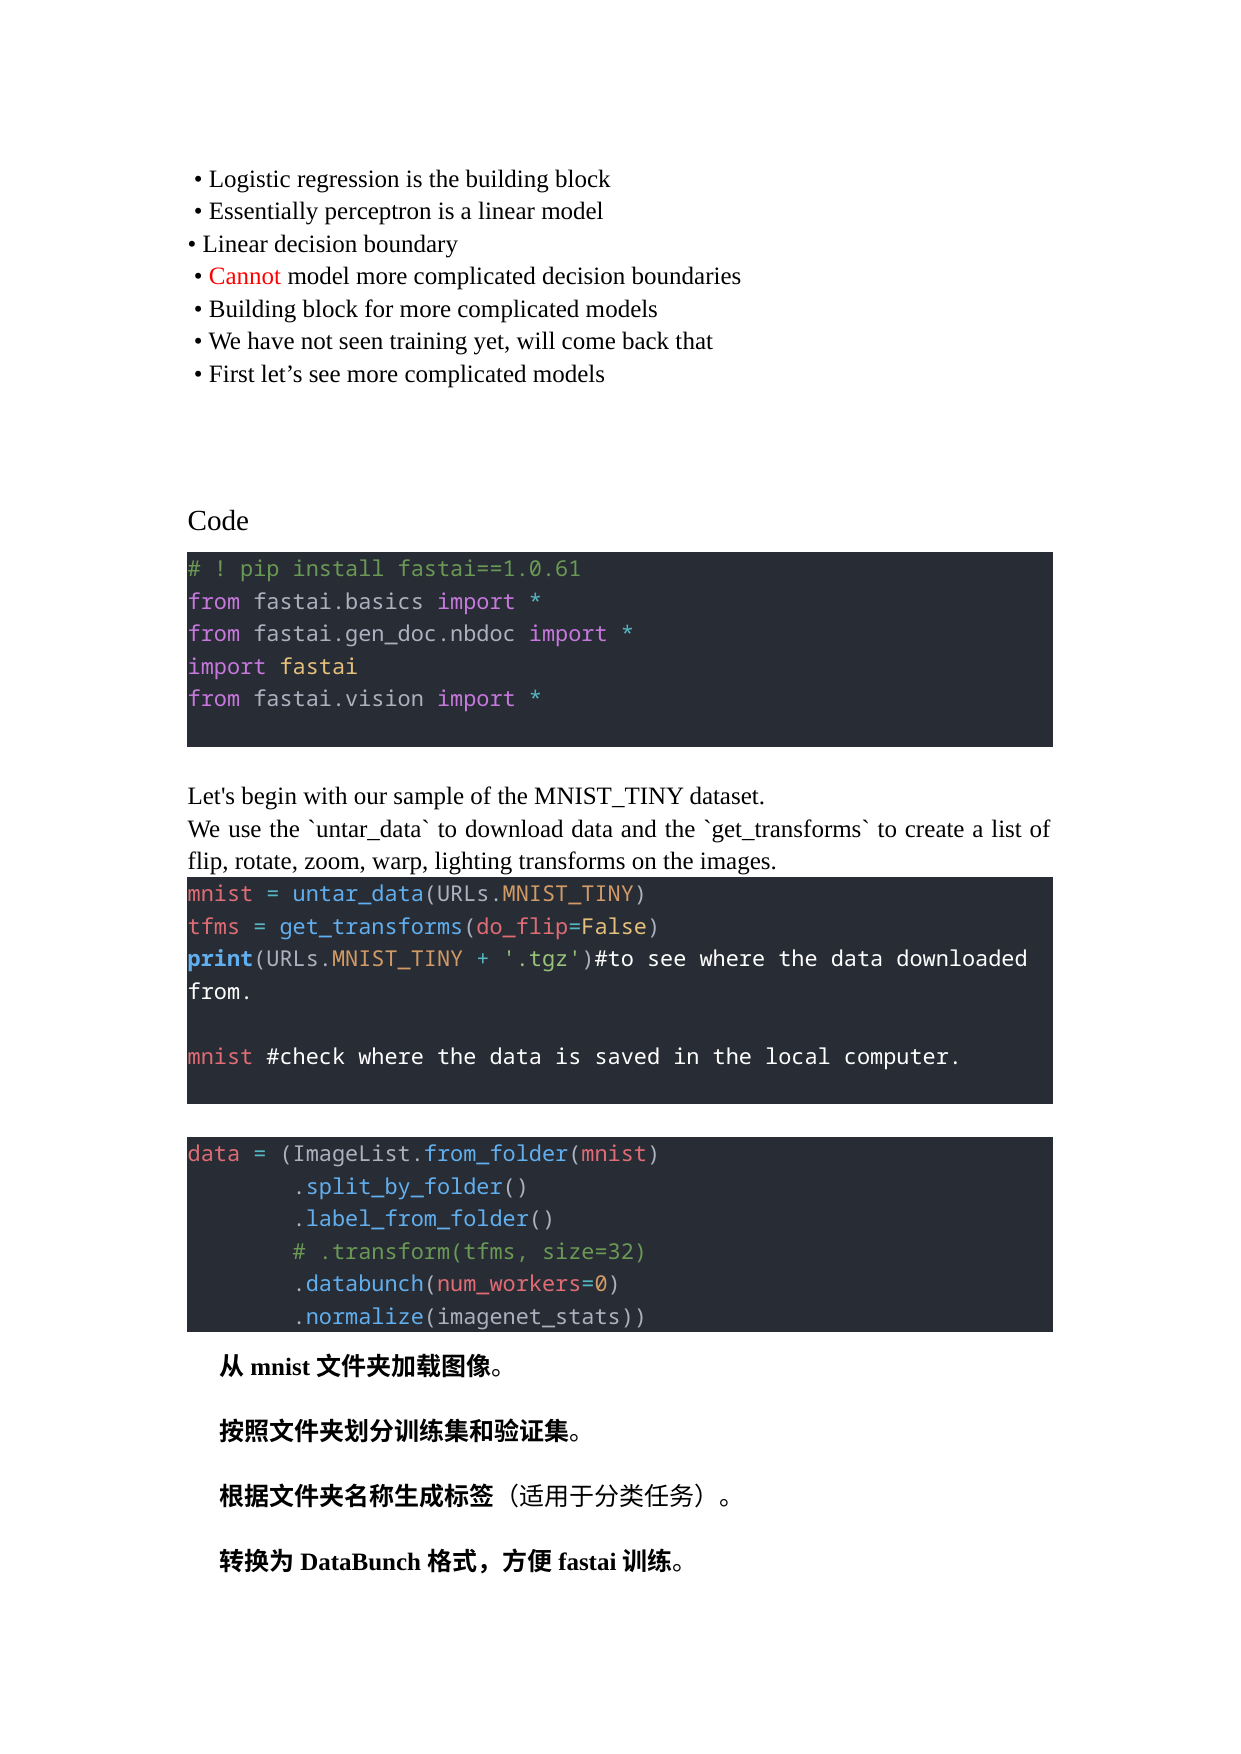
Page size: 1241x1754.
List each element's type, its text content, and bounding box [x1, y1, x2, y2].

text Let's begin with our sample of the MNIST_TINY dataset. [187, 779, 1053, 812]
text # ! pip install fastai==1.0.61 [187, 552, 1053, 584]
text .split_by_folder() [187, 1169, 1053, 1202]
text .normalize(imagenet_stats)) [187, 1299, 1053, 1332]
text print(URLs.MNIST_TINY + '.tgz')#to see where the data downloaded from. [187, 942, 1053, 1007]
text from fastai.gen_doc.nbdoc import * [187, 617, 1053, 649]
text from fastai.basics import * [187, 584, 1053, 617]
text mnist #check where the data is saved in the local computer. [187, 1039, 1053, 1072]
text .label_from_folder() [187, 1202, 1053, 1234]
text  转换为 DataBunch 格式，方便 fastai 训练。 [187, 1527, 1053, 1592]
text  按照文件夹划分训练集和验证集。 [187, 1397, 1053, 1462]
text .databunch(num_workers=0) [187, 1267, 1053, 1299]
text • Logistic regression is the building block [187, 162, 1053, 194]
subtitle Code [187, 487, 1053, 552]
text from fastai.vision import * [187, 682, 1053, 714]
text  根据文件夹名称生成标签（适用于分类任务）。 [187, 1462, 1053, 1527]
text data = (ImageList.from_folder(mnist) [187, 1137, 1053, 1169]
text # .transform(tfms, size=32) [187, 1234, 1053, 1267]
text import fastai [187, 649, 1053, 682]
text mnist = untar_data(URLs.MNIST_TINY) [187, 877, 1053, 909]
text • We have not seen training yet, will come back that [187, 324, 1053, 357]
text tfms = get_transforms(do_flip=False) [187, 909, 1053, 942]
text We use the `untar_data` to download data and the `get_transforms` to create a list of flip, rotate, zoom, warp, lighting transforms on the images. [187, 812, 1053, 877]
text • First let’s see more complicated models [187, 357, 1053, 389]
text • Linear decision boundary [187, 227, 1053, 259]
text • Building block for more complicated models [187, 292, 1053, 324]
text • Cannot model more complicated decision boundaries [187, 259, 1053, 292]
text  从 mnist 文件夹加载图像。 [187, 1332, 1053, 1397]
text • Essentially perceptron is a linear model [187, 194, 1053, 227]
